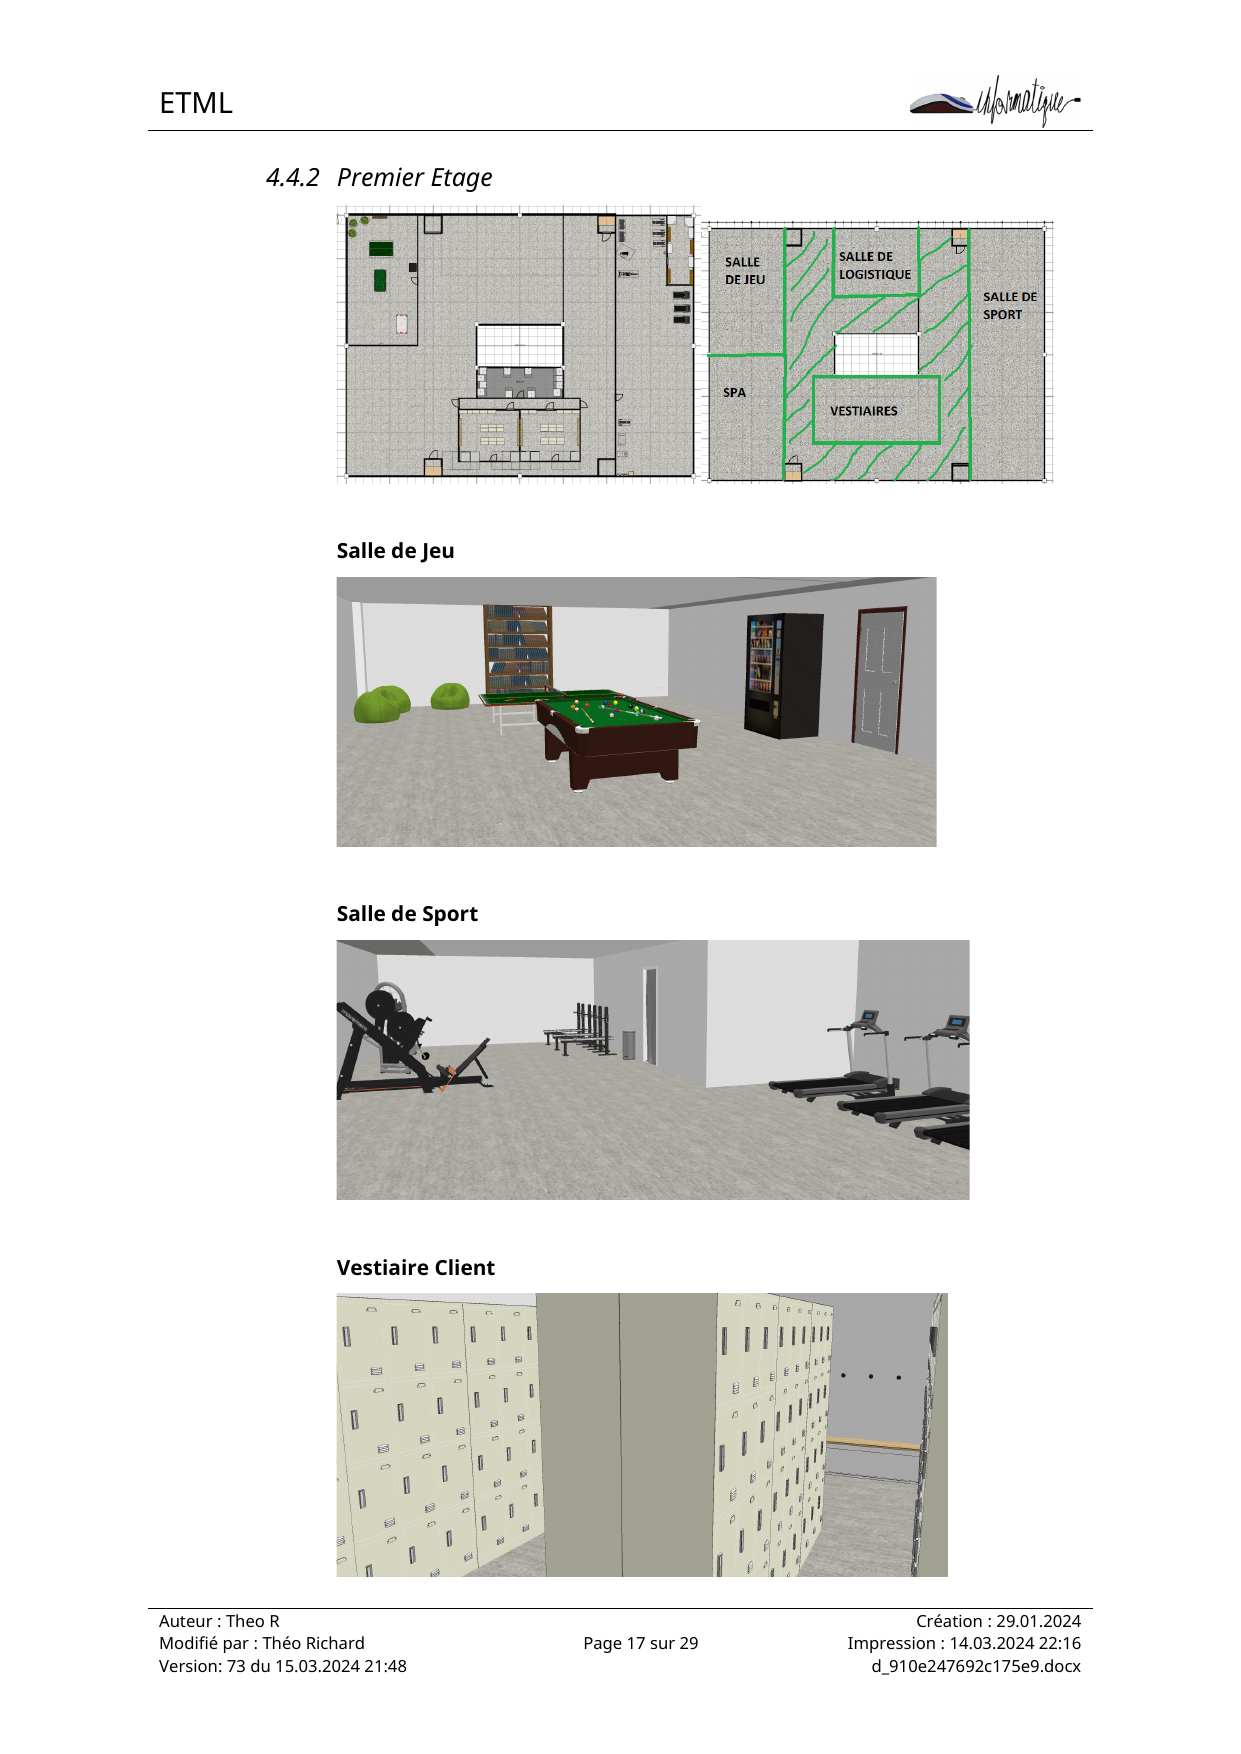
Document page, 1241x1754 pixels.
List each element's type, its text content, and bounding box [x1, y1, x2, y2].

text Vestiaire Client [337, 1253, 1092, 1281]
text Salle de Jeu [337, 537, 1092, 565]
picture [336, 577, 937, 847]
picture [336, 205, 1054, 484]
picture [336, 1293, 948, 1577]
subtitle Premier Etage [266, 159, 1092, 193]
text Salle de Sport [337, 899, 1092, 928]
picture [909, 75, 1082, 128]
picture [336, 940, 970, 1200]
